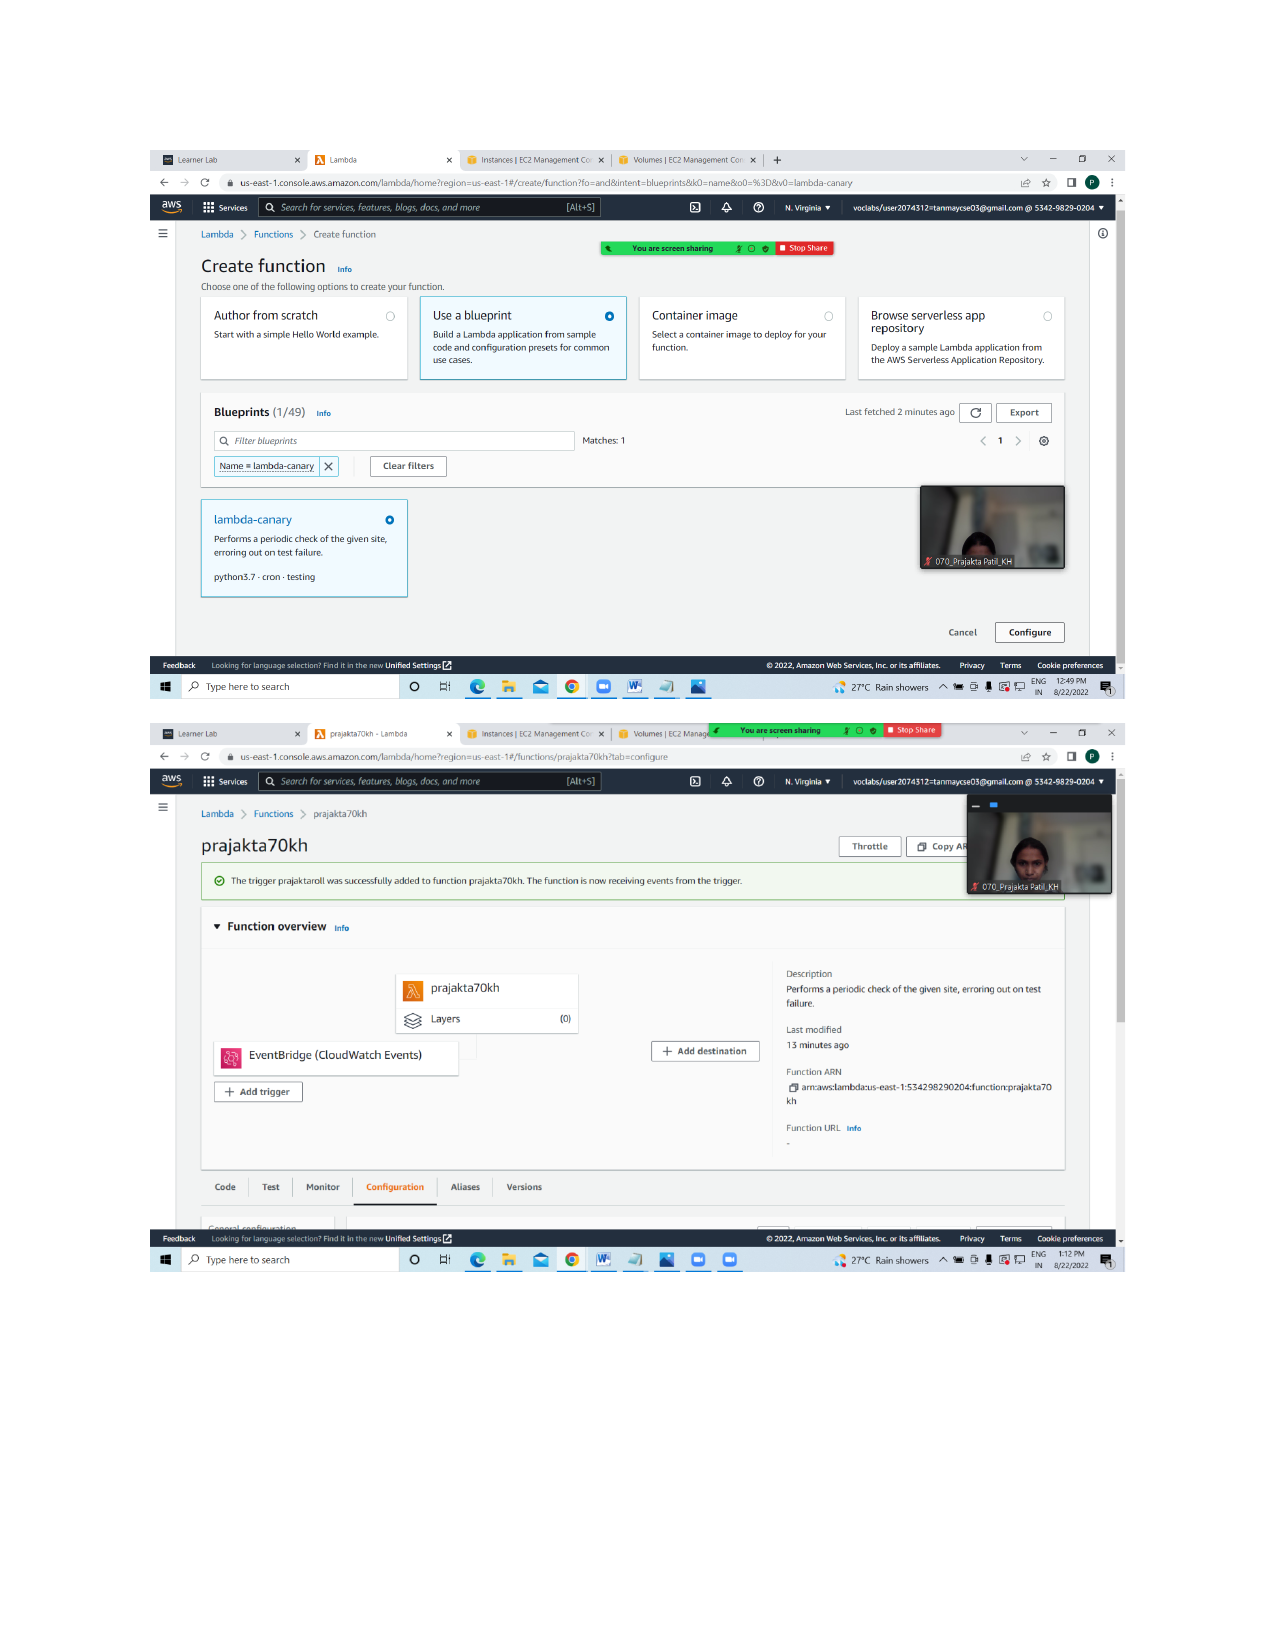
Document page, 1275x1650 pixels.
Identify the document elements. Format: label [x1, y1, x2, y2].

picture [150, 723, 1125, 1272]
picture [150, 150, 1125, 699]
